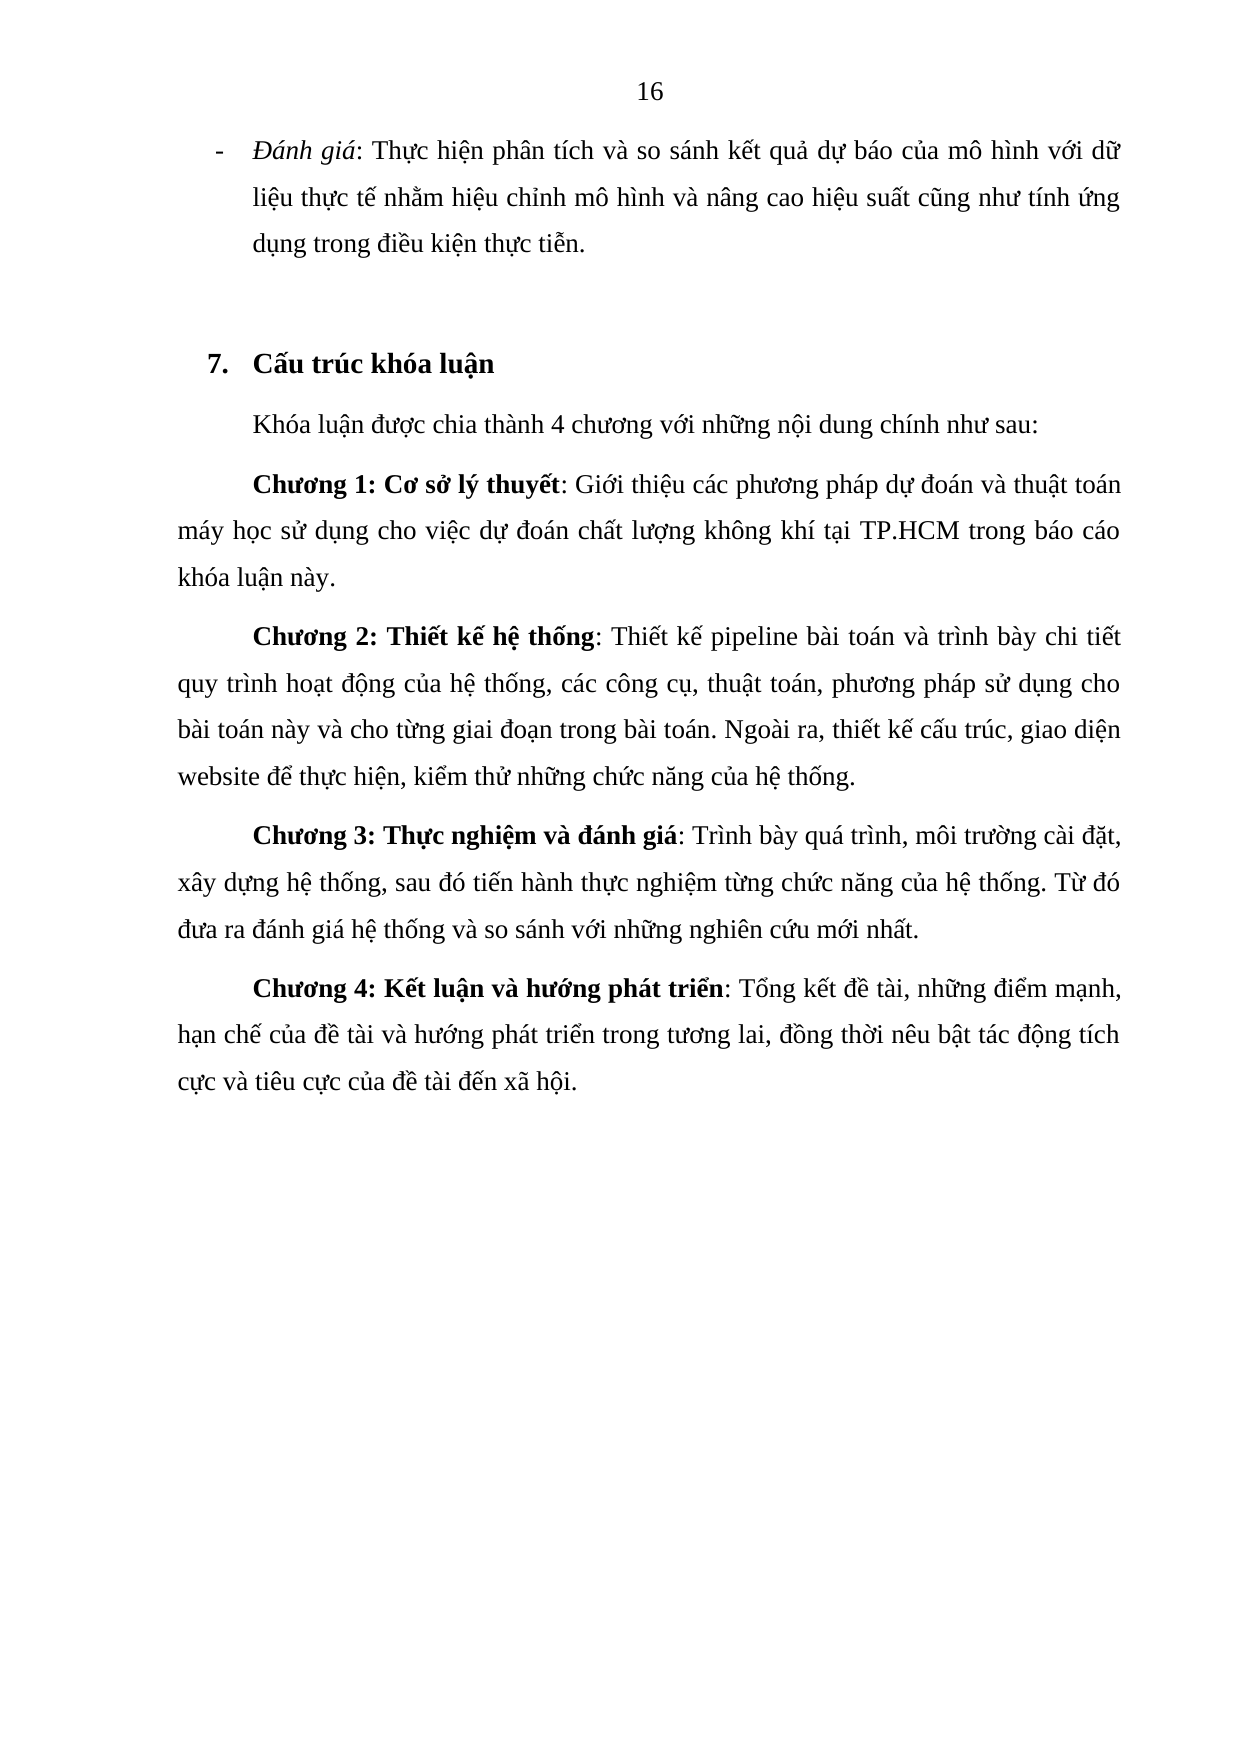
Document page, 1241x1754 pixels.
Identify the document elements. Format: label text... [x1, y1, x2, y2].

text Chương 3: Thực nghiệm và đánh giá: Trình bày quá trình, môi trường cài đặt, xây dựng hệ thống, sau đó tiến hành thực nghiệm từng chức năng của hệ thống. Từ đó đưa ra đánh giá hệ thống và so sánh với những nghiên cứu mới nhất. [177, 819, 1122, 944]
text Chương 2: Thiết kế hệ thống: Thiết kế pipeline bài toán và trình bày chi tiết quy trình hoạt động của hệ thống, các công cụ, thuật toán, phương pháp sử dụng cho bài toán này và cho từng giai đoạn trong bài toán. Ngoài ra, thiết kế cấu trúc, giao diện website để thực hiện, kiểm thử những chức năng của hệ thống. [177, 620, 1122, 791]
list Đánh giá: Thực hiện phân tích và so sánh kết quả dự báo của mô hình với dữ liệu thực tế nhằm hiệu chỉnh mô hình và nâng cao hiệu suất cũng như tính ứng dụng trong điều kiện thực tiễn. [215, 134, 1122, 259]
text Khóa luận được chia thành 4 chương với những nội dung chính như sau: [177, 409, 1122, 440]
text Chương 4: Kết luận và hướng phát triển: Tổng kết đề tài, những điểm mạnh, hạn chế của đề tài và hướng phát triển trong tương lai, đồng thời nêu bật tác động tích cực và tiêu cực của đề tài đến xã hội. [177, 972, 1122, 1096]
subtitle Cấu trúc khóa luận [207, 346, 1122, 379]
text Chương 1: Cơ sở lý thuyết: Giới thiệu các phương pháp dự đoán và thuật toán máy học sử dụng cho việc dự đoán chất lượng không khí tại TP.HCM trong báo cáo khóa luận này. [177, 468, 1122, 592]
